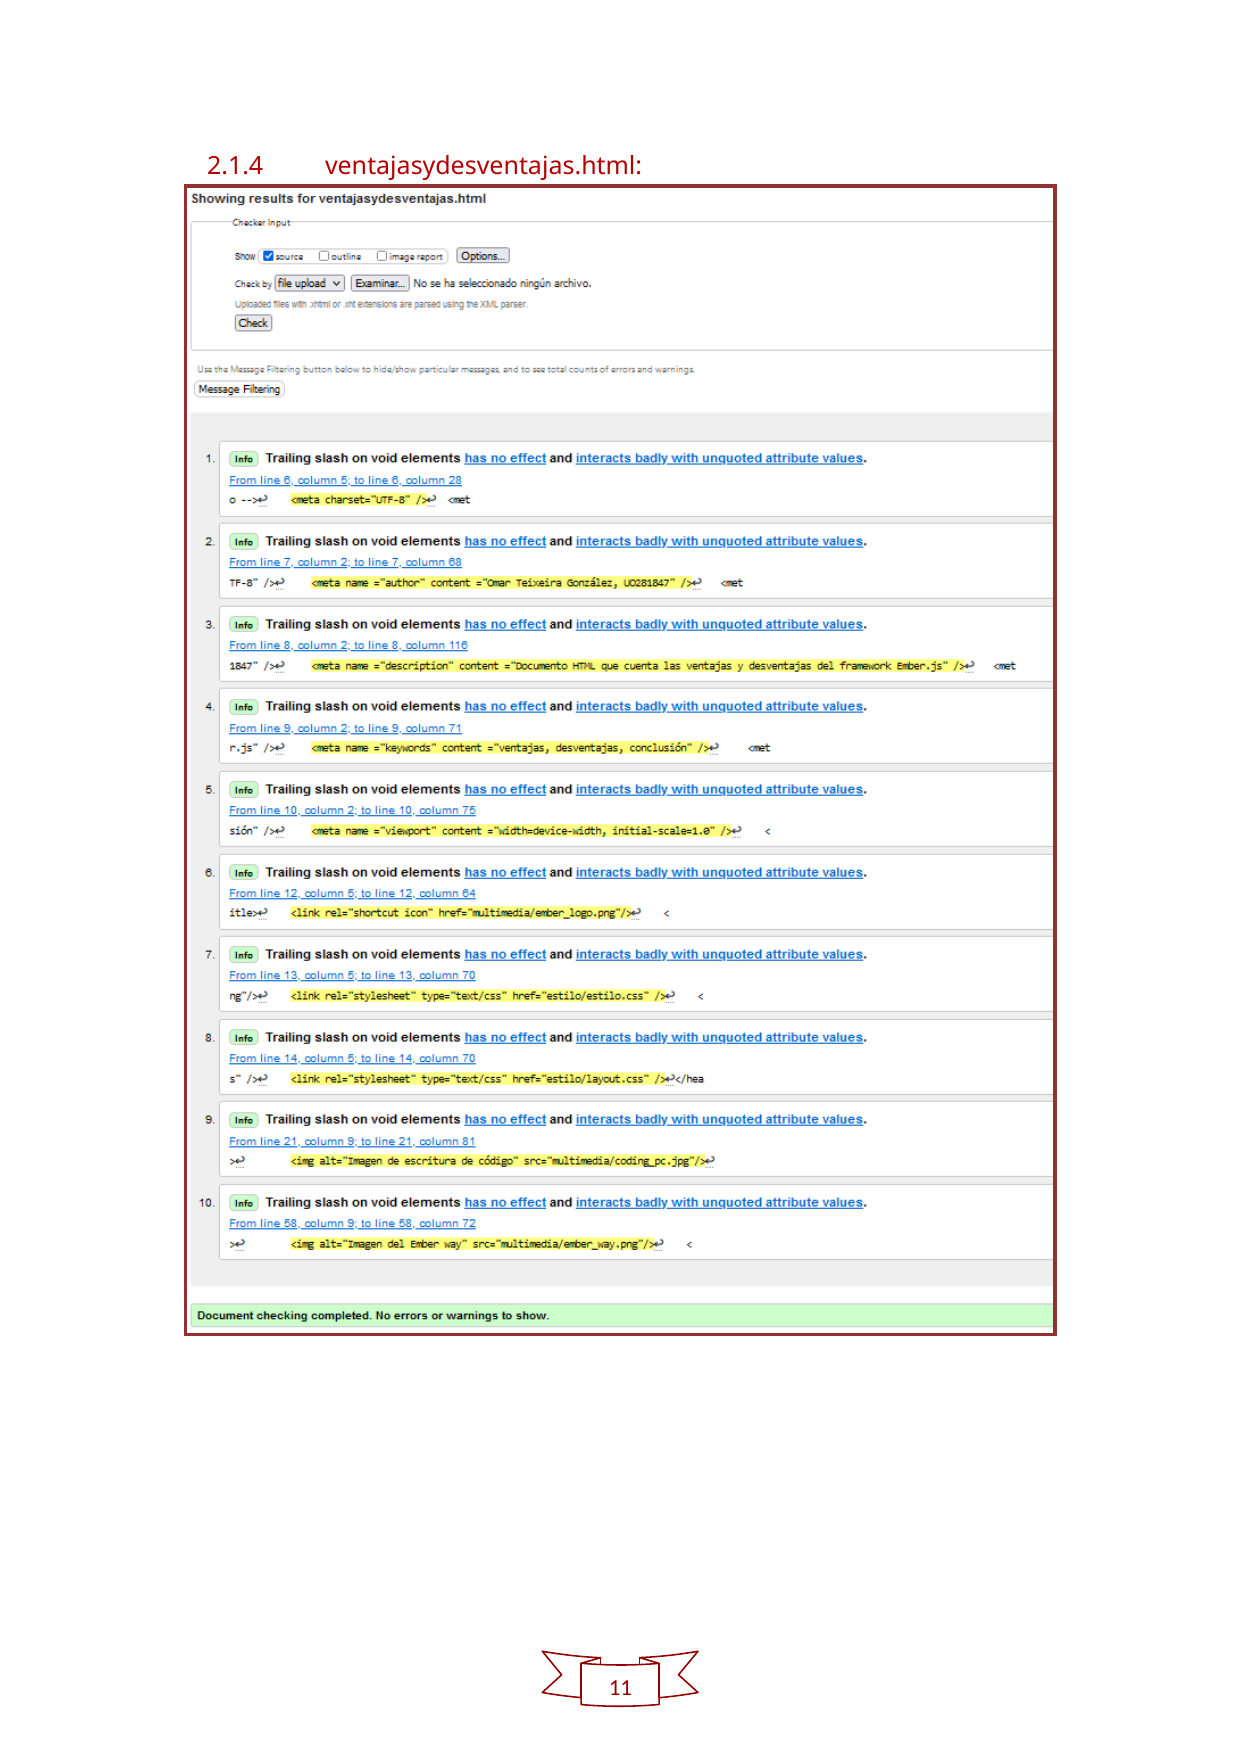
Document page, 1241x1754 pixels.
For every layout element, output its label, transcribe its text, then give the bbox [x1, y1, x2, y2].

picture [187, 188, 1053, 1333]
subtitle ventajasydesventajas.html: [207, 148, 1063, 182]
